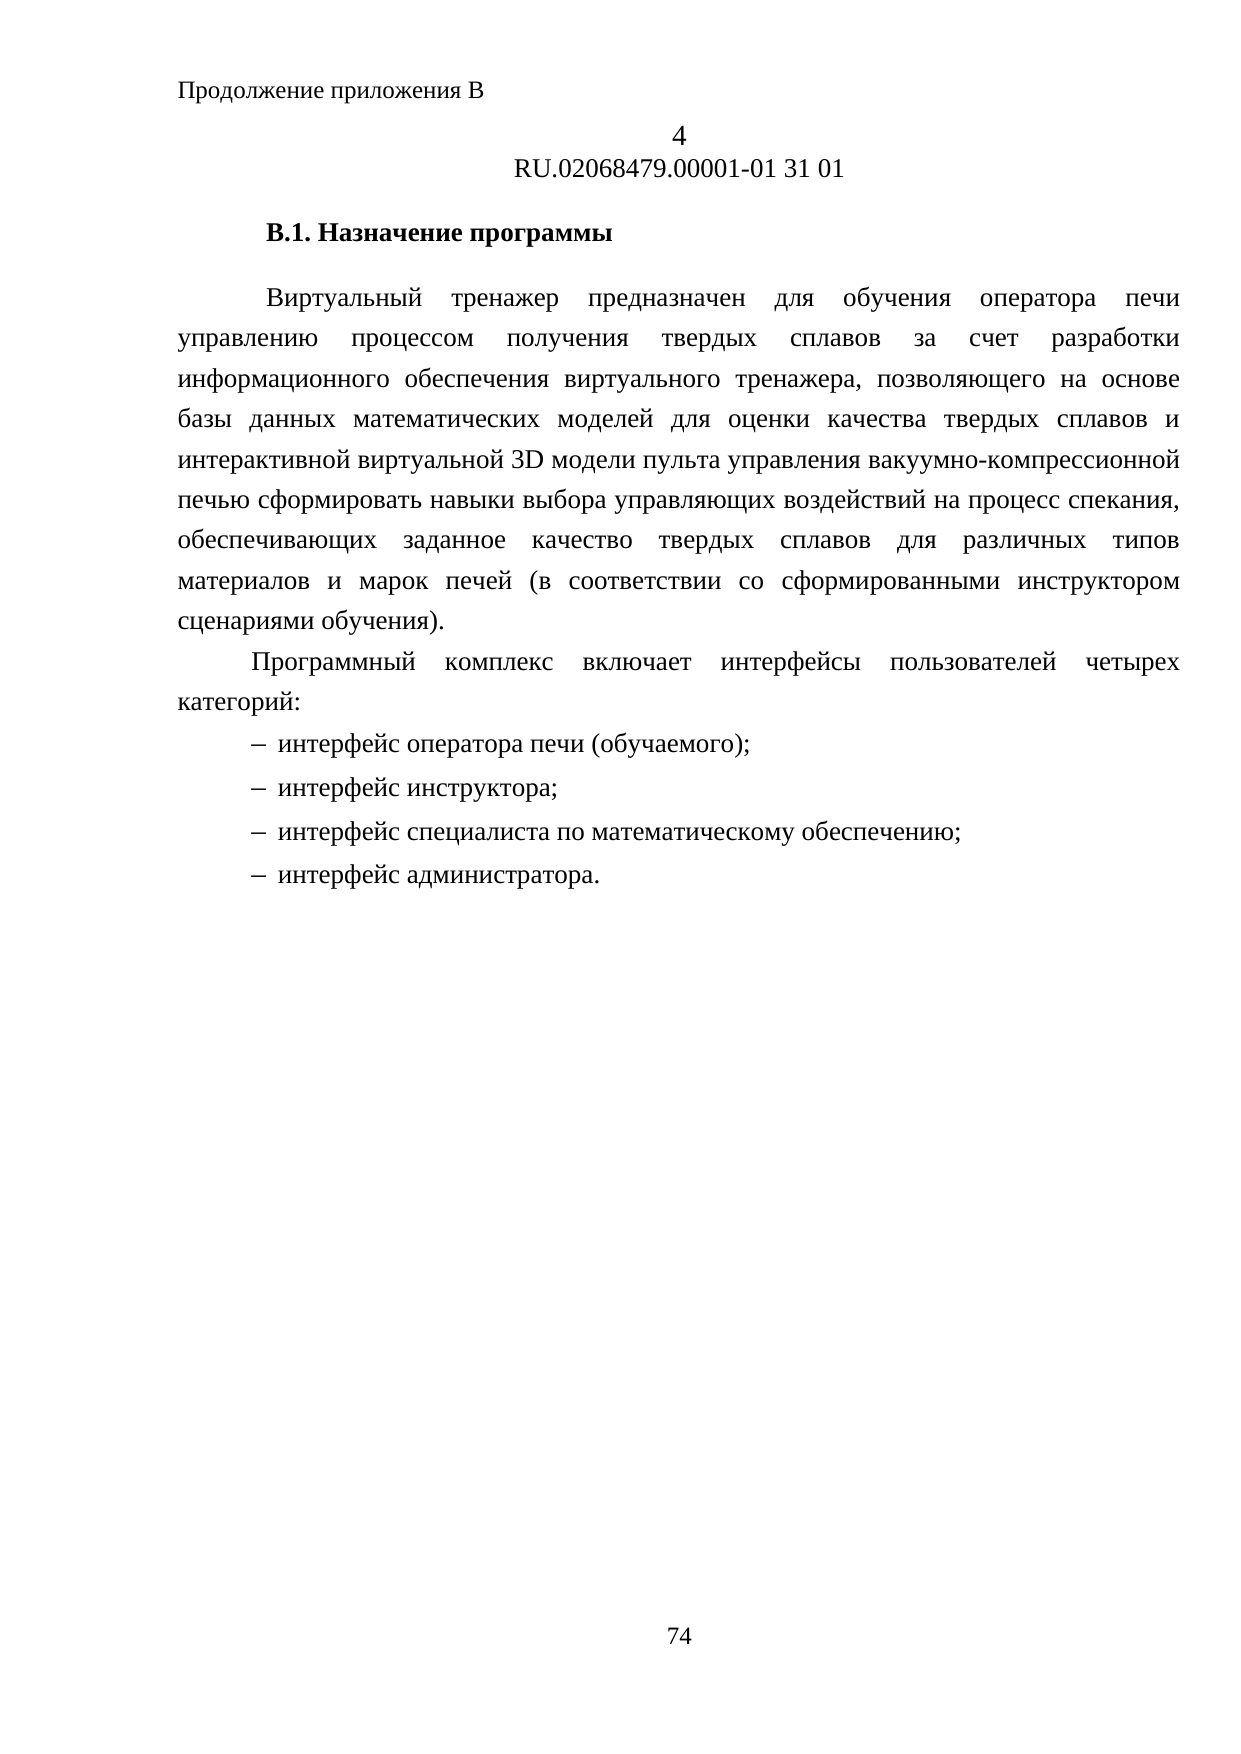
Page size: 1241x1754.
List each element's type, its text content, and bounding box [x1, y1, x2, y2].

list интерфейс инструктора; [177, 769, 1181, 803]
text RU.02068479.00001-01 31 01 [177, 152, 1181, 183]
text Виртуальный тренажер предназначен для обучения оператора печи управлению процессом получения твердых сплавов за счет разработки информационного обеспечения виртуального тренажера, позволяющего на основе базы данных математических моделей для оценки качества твердых сплавов и интерактивной виртуальной 3D модели пульта управления вакуумно-компрессионной печью сформировать навыки выбора управляющих воздействий на процесс спекания, обеспечивающих заданное качество твердых сплавов для различных типов материалов и марок печей (в соответствии со сформированными инструктором сценариями обучения). [177, 281, 1181, 636]
list интерфейс специалиста по математическому обеспечению; [177, 813, 1181, 846]
text 4 [177, 118, 1181, 152]
list интерфейс оператора печи (обучаемого); [177, 726, 1181, 759]
text Программный комплекс включает интерфейсы пользователей четырех категорий: [177, 645, 1181, 716]
list интерфейс администратора. [177, 856, 1181, 890]
text В.1. Назначение программы [177, 216, 1181, 247]
